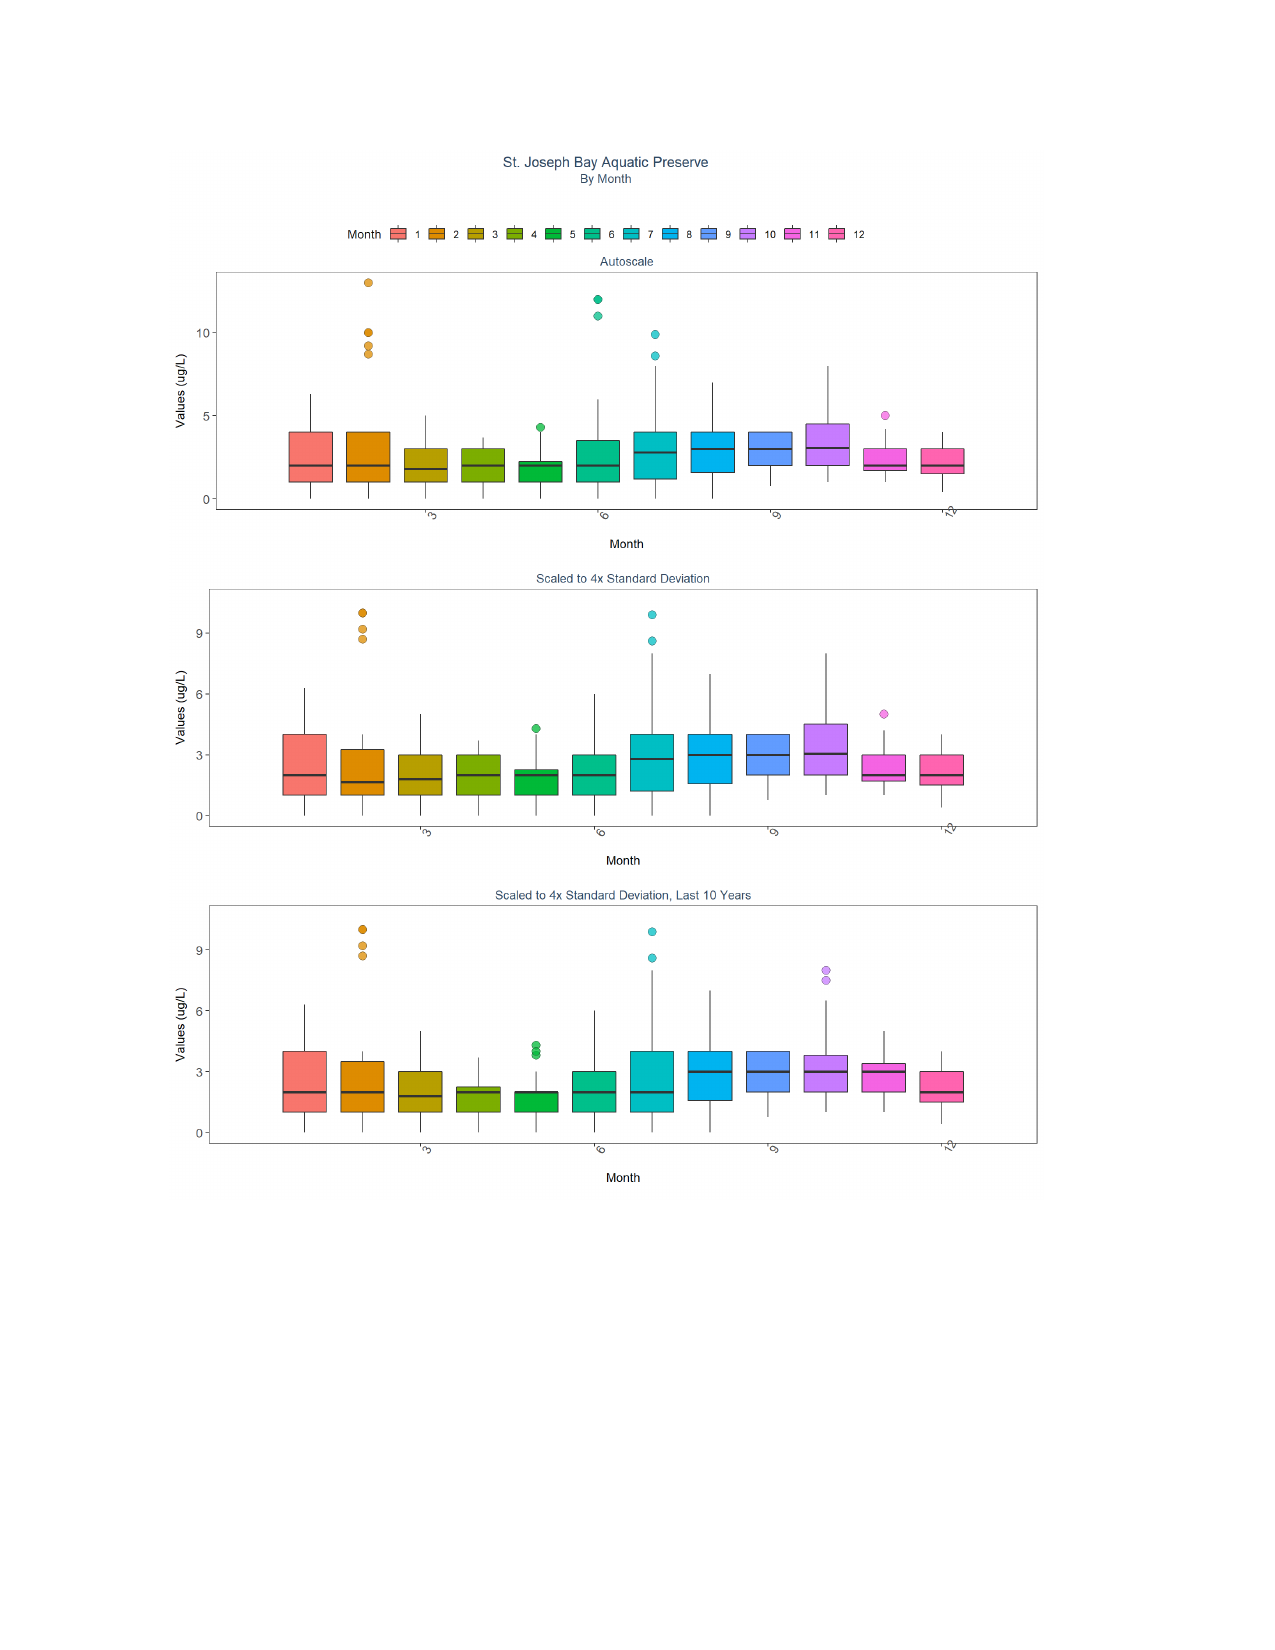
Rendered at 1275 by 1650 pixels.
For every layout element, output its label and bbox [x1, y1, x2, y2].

picture [168, 150, 1044, 1200]
